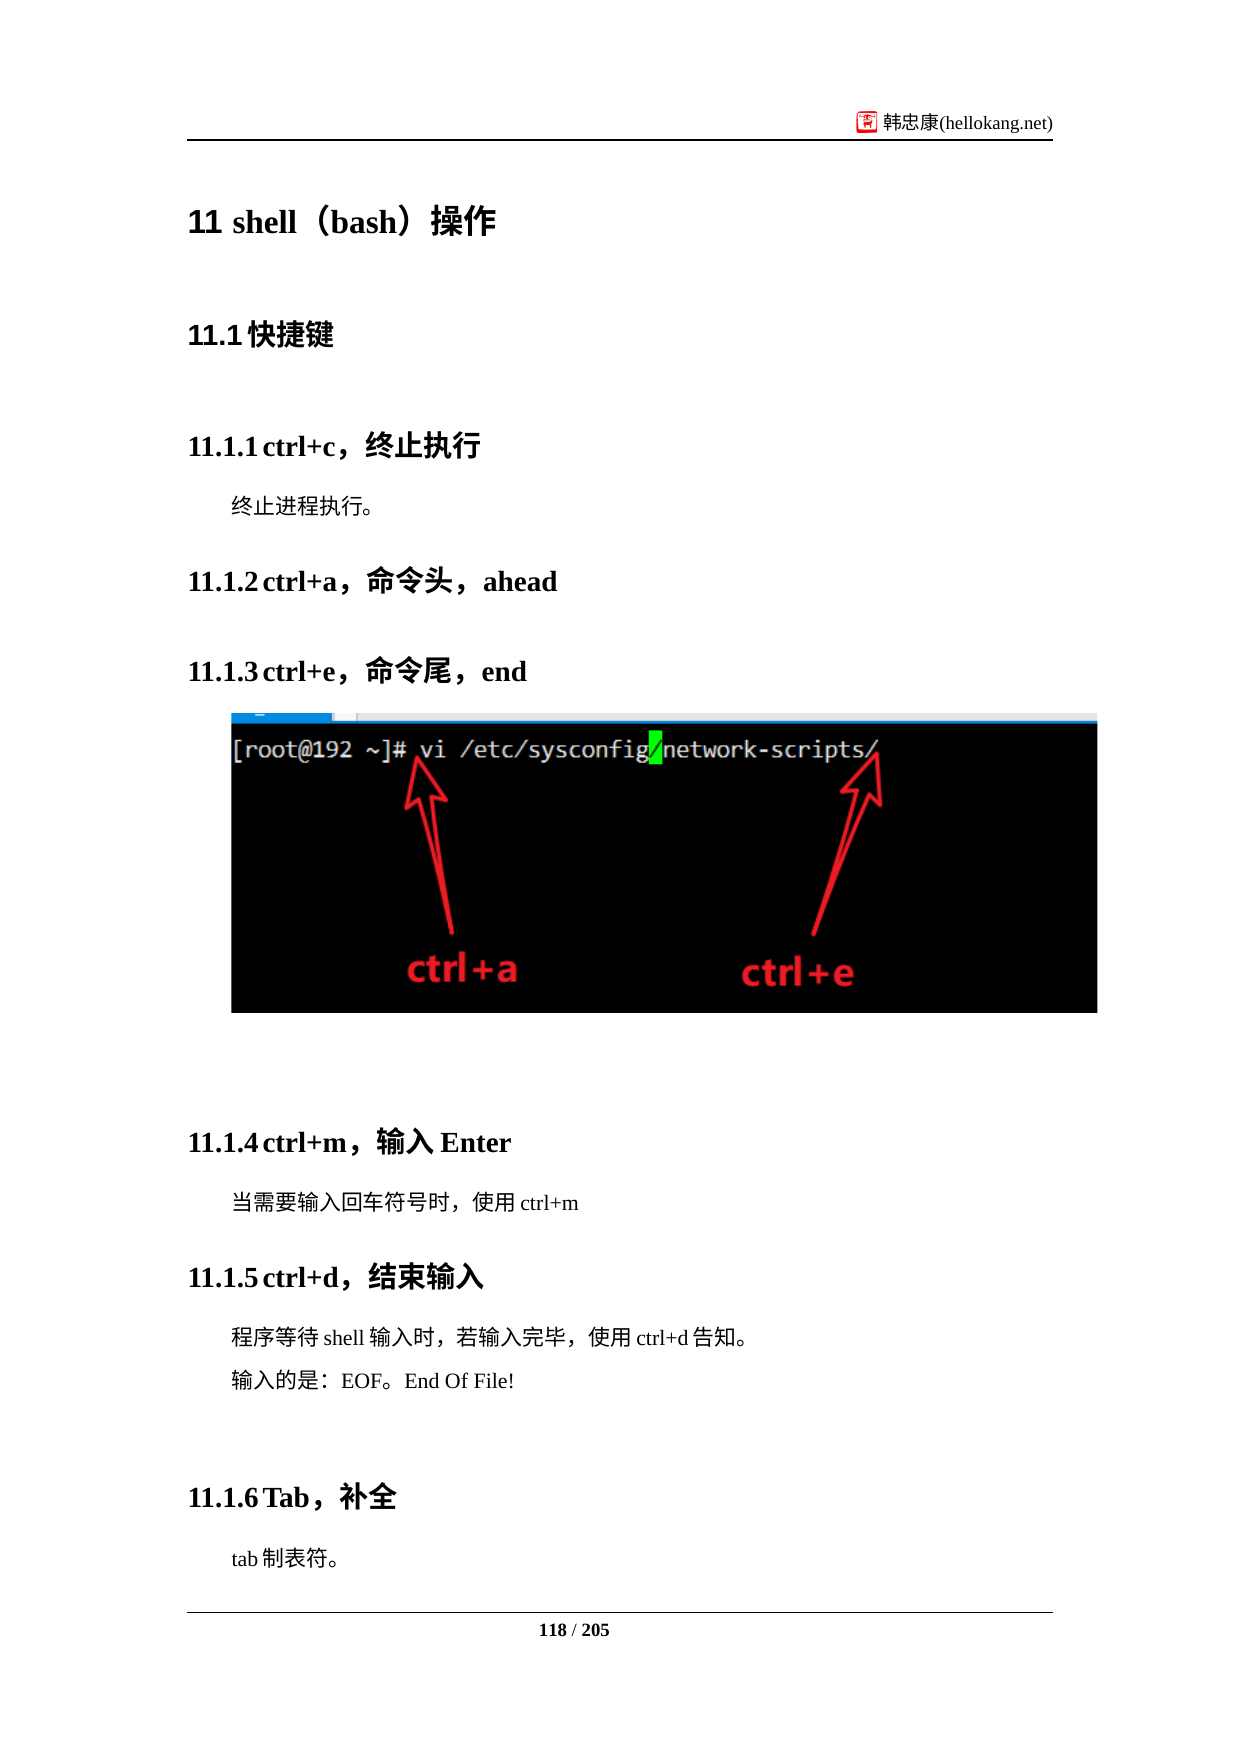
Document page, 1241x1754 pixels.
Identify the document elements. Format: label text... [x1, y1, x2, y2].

subtitle Tab，补全 [187, 1463, 1053, 1528]
picture [231, 713, 1098, 1013]
picture [856, 111, 878, 133]
subtitle shell（bash）操作 [187, 186, 1053, 251]
subtitle ctrl+e，命令尾，end [187, 636, 1053, 701]
subtitle ctrl+c，终止执行 [187, 411, 1053, 476]
text 终止进程执行。 [187, 489, 1053, 521]
text tab制表符。 [187, 1540, 1053, 1573]
subtitle ctrl+m，输入Enter [187, 1107, 1053, 1172]
subtitle ctrl+d，结束输入 [187, 1242, 1053, 1307]
text 当需要输入回车符号时，使用ctrl+m [187, 1184, 1053, 1217]
text 输入的是：EOF。End Of File! [187, 1362, 1053, 1395]
subtitle 快捷键 [187, 300, 1053, 365]
text 程序等待shell输入时，若输入完毕，使用ctrl+d告知。 [187, 1319, 1053, 1352]
subtitle ctrl+a，命令头，ahead [187, 546, 1053, 611]
